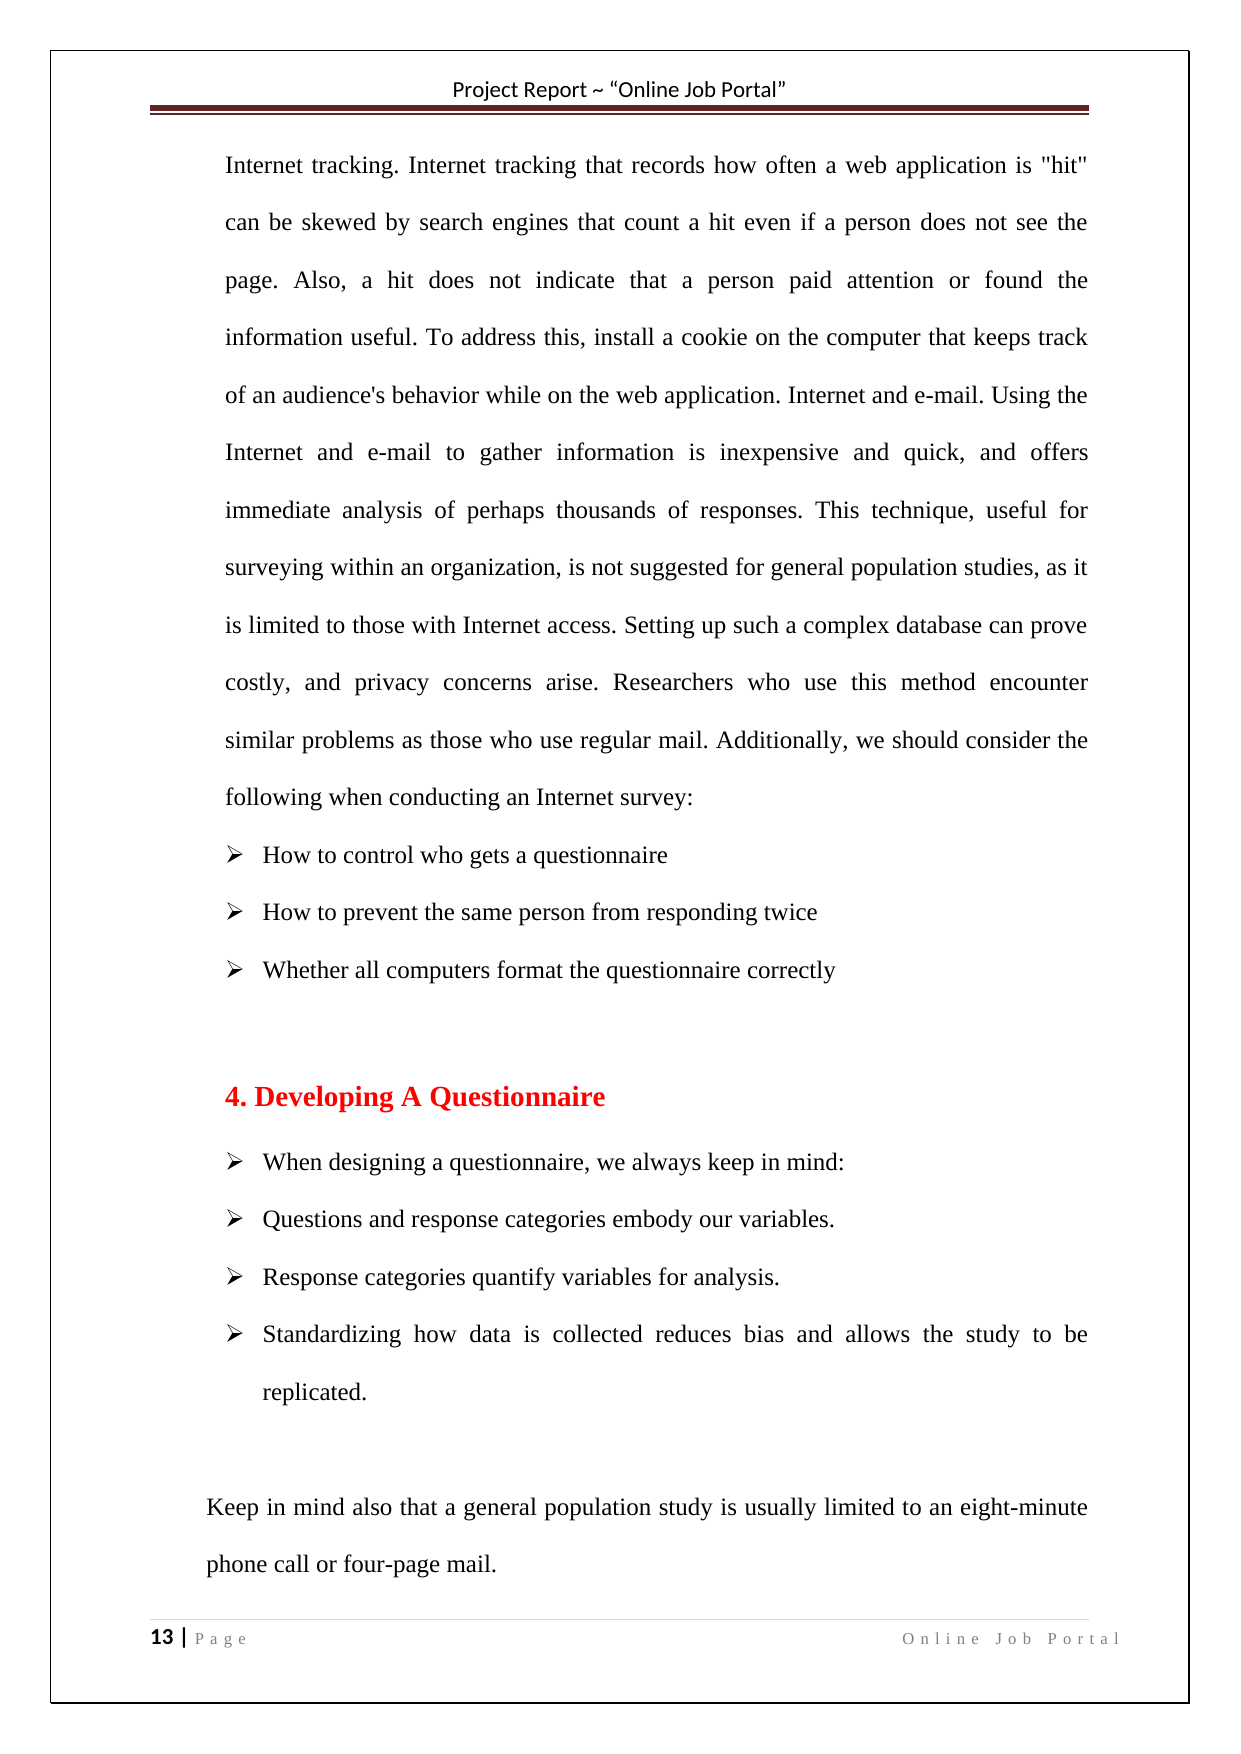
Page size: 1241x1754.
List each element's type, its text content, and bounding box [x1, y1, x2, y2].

list Response categories quantify variables for analysis. [225, 1262, 1089, 1290]
list How to prevent the same person from responding twice [225, 897, 1089, 926]
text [225, 150, 1089, 811]
list Questions and response categories embody our variables. [225, 1204, 1089, 1233]
list How to control who gets a questionnaire [225, 840, 1089, 869]
list Whether all computers format the questionnaire correctly [225, 955, 1089, 984]
list Standardizing how data is collected reduces bias and allows the study to be replicated. [225, 1319, 1089, 1405]
text Keep in mind also that a general population study is usually limited to an eight-minute phone call or four-page mail. [206, 1492, 1089, 1578]
text 4. Developing A Questionnaire [225, 1079, 1089, 1113]
list When designing a questionnaire, we always keep in mind: [225, 1147, 1089, 1175]
